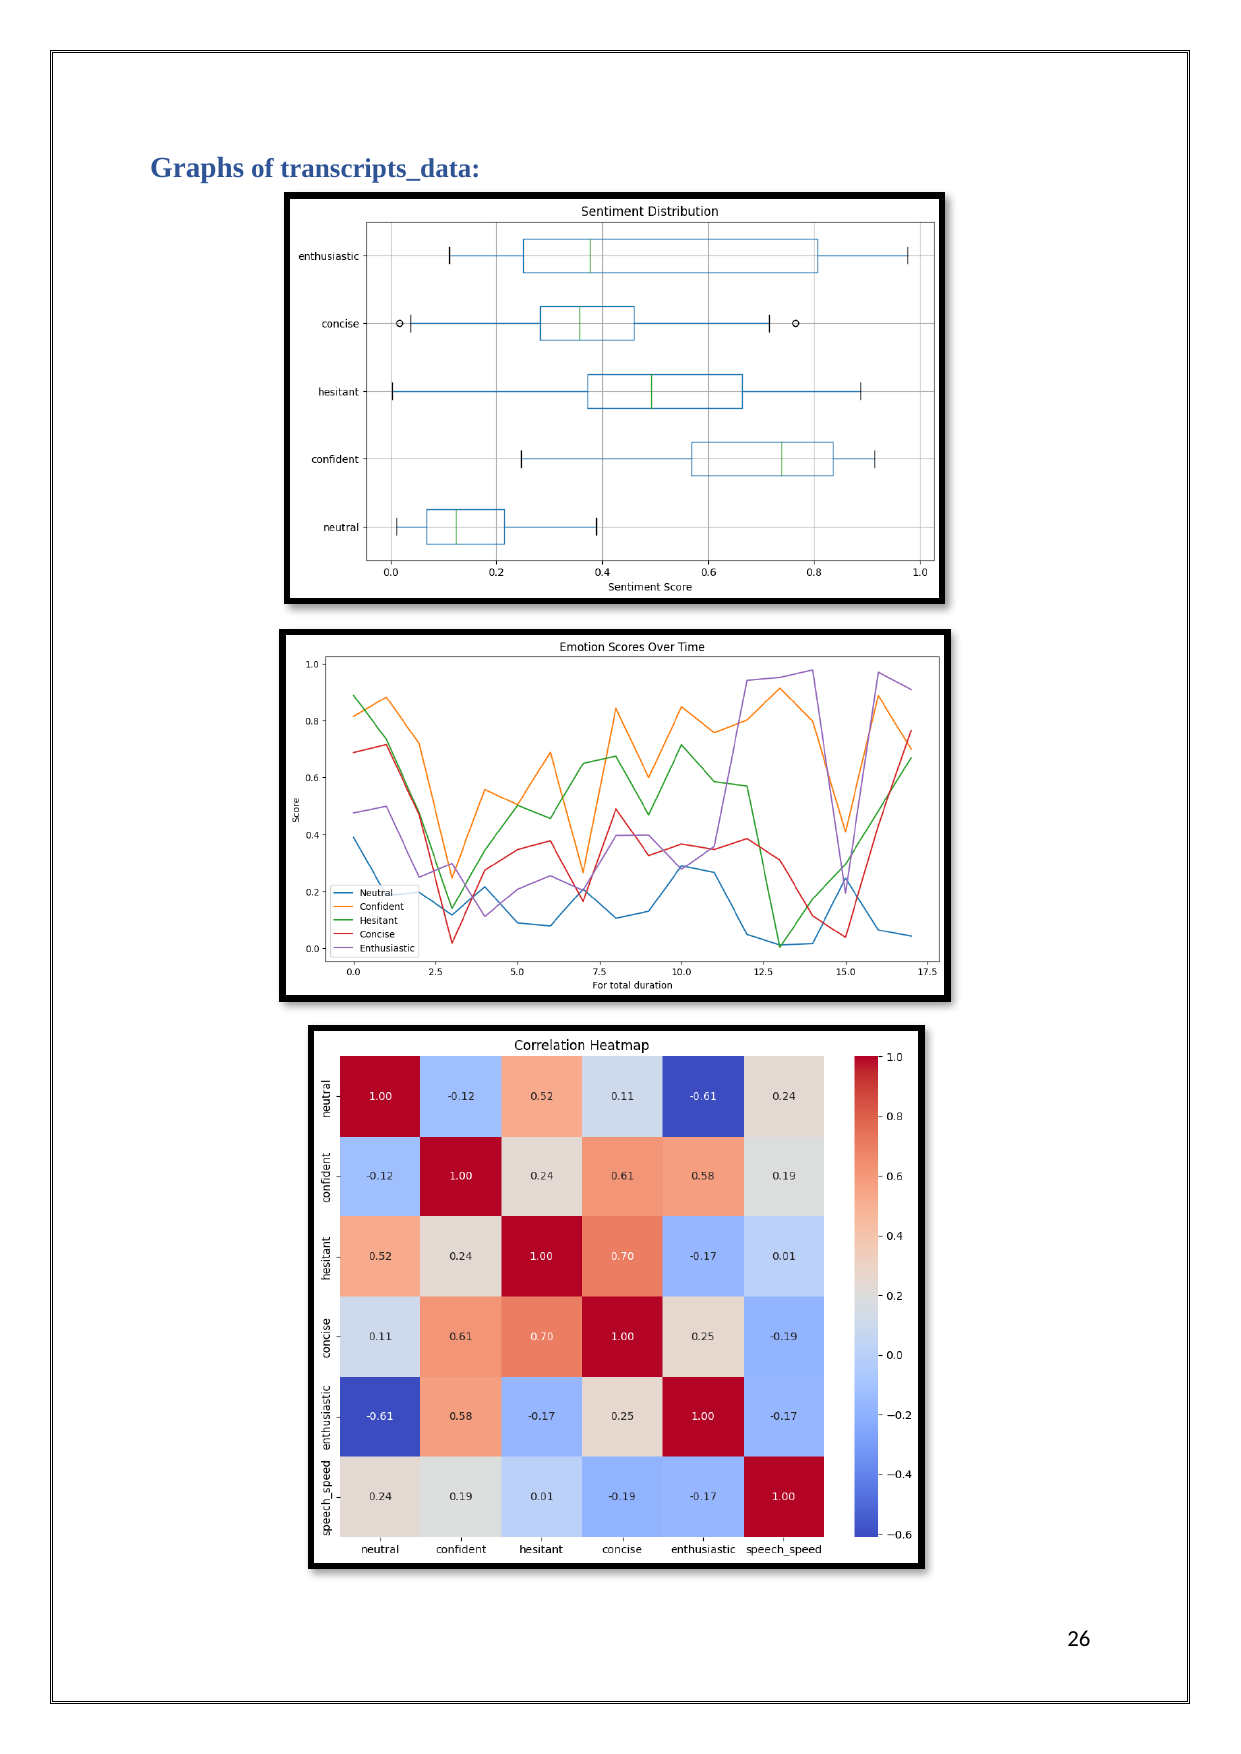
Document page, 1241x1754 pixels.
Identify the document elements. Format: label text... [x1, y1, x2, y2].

picture [314, 1031, 918, 1563]
picture [290, 199, 939, 598]
subtitle Graphs of transcripts_data: [150, 150, 1090, 183]
picture [286, 635, 944, 995]
